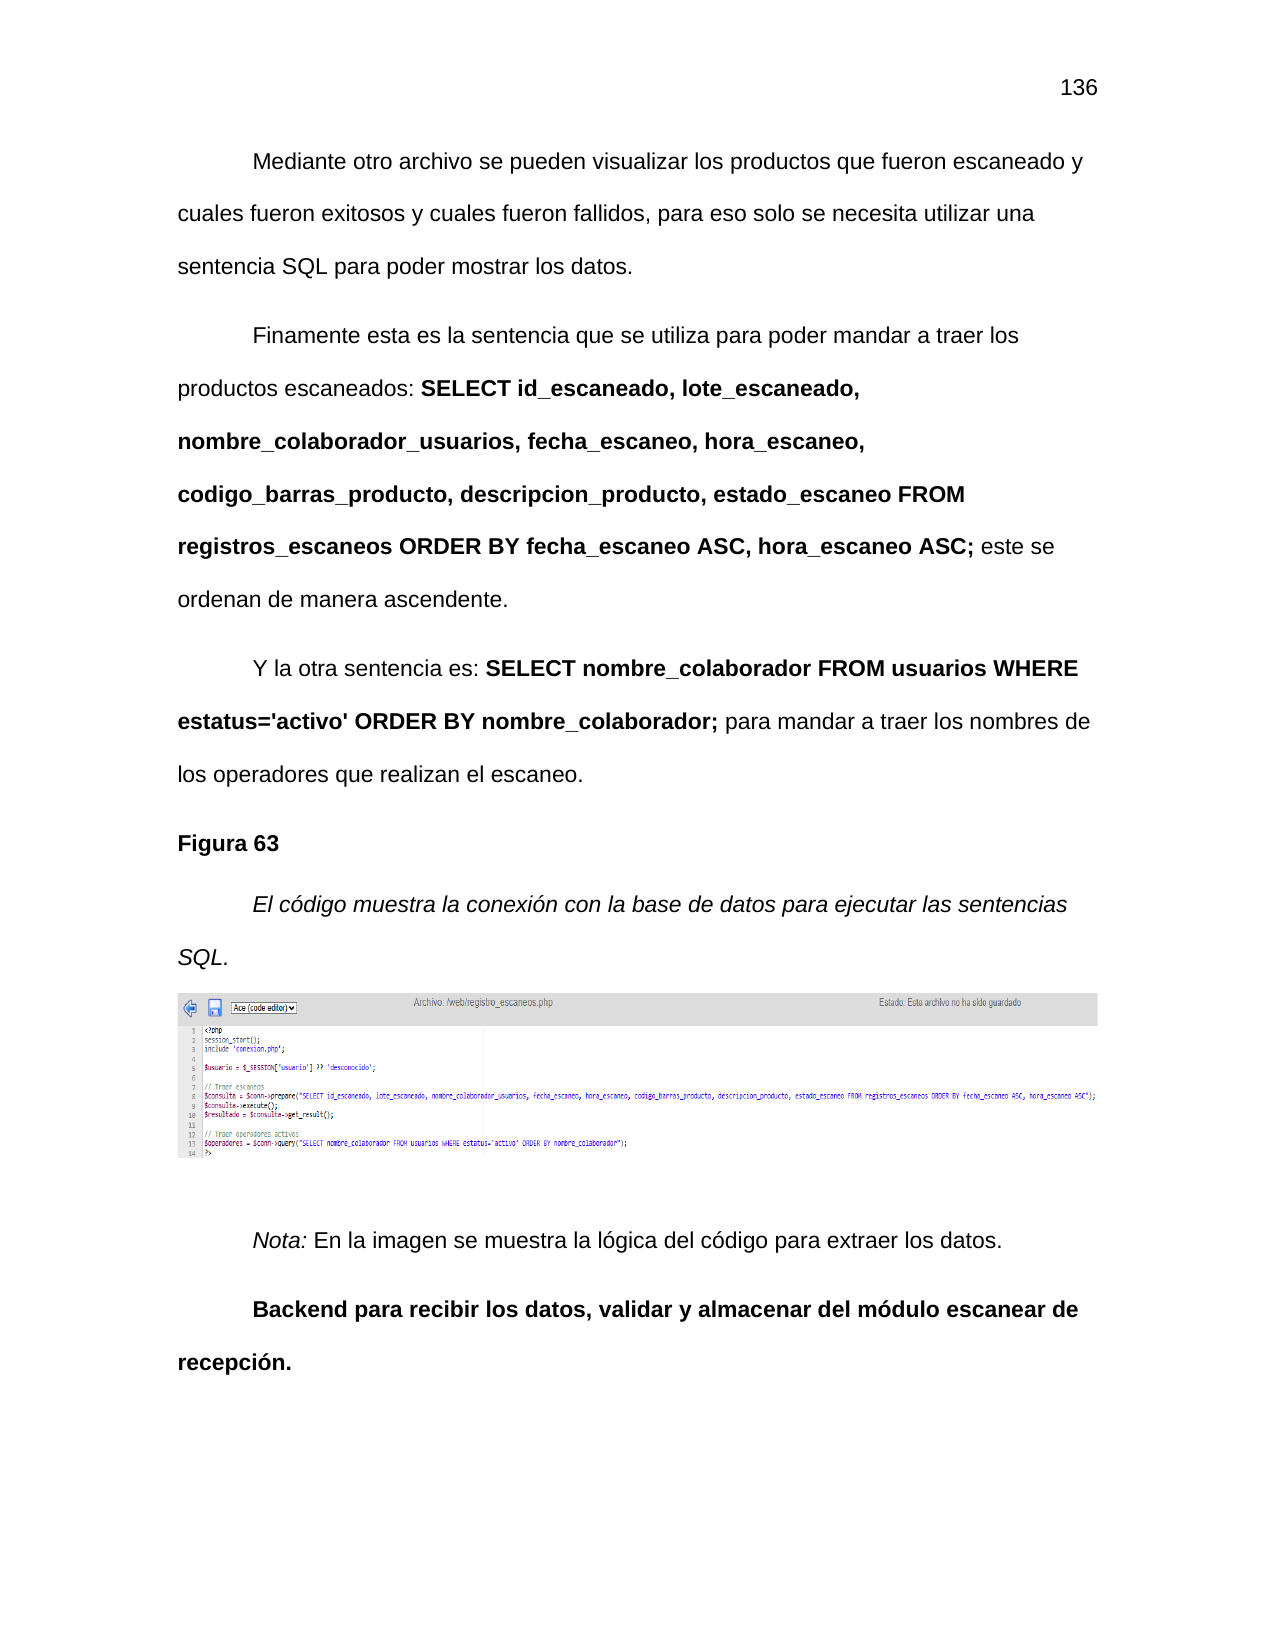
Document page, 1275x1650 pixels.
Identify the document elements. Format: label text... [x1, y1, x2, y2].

text Finamente esta es la sentencia que se utiliza para poder mandar a traer los productos escaneados: SELECT id_escaneado, lote_escaneado, nombre_colaborador_usuarios, fecha_escaneo, hora_escaneo, codigo_barras_producto, descripcion_producto, estado_escaneo FROM registros_escaneos ORDER BY fecha_escaneo ASC, hora_escaneo ASC; este se ordenan de manera ascendente. [177, 322, 1098, 612]
text Nota: En la imagen se muestra la lógica del código para extraer los datos. [177, 1158, 1098, 1253]
text Backend para recibir los datos, validar y almacenar del módulo escanear de recepción. [177, 1296, 1098, 1375]
text El código muestra la conexión con la base de datos para ejecutar las sentencias SQL. [177, 891, 1098, 970]
title Figura 63 [177, 830, 1098, 857]
text Mediante otro archivo se pueden visualizar los productos que fueron escaneado y cuales fueron exitosos y cuales fueron fallidos, para eso solo se necesita utilizar una sentencia SQL para poder mostrar los datos. [177, 148, 1098, 279]
text Y la otra sentencia es: SELECT nombre_colaborador FROM usuarios WHERE estatus='activo' ORDER BY nombre_colaborador; para mandar a traer los nombres de los operadores que realizan el escaneo. [177, 655, 1098, 787]
picture [177, 993, 1098, 1158]
